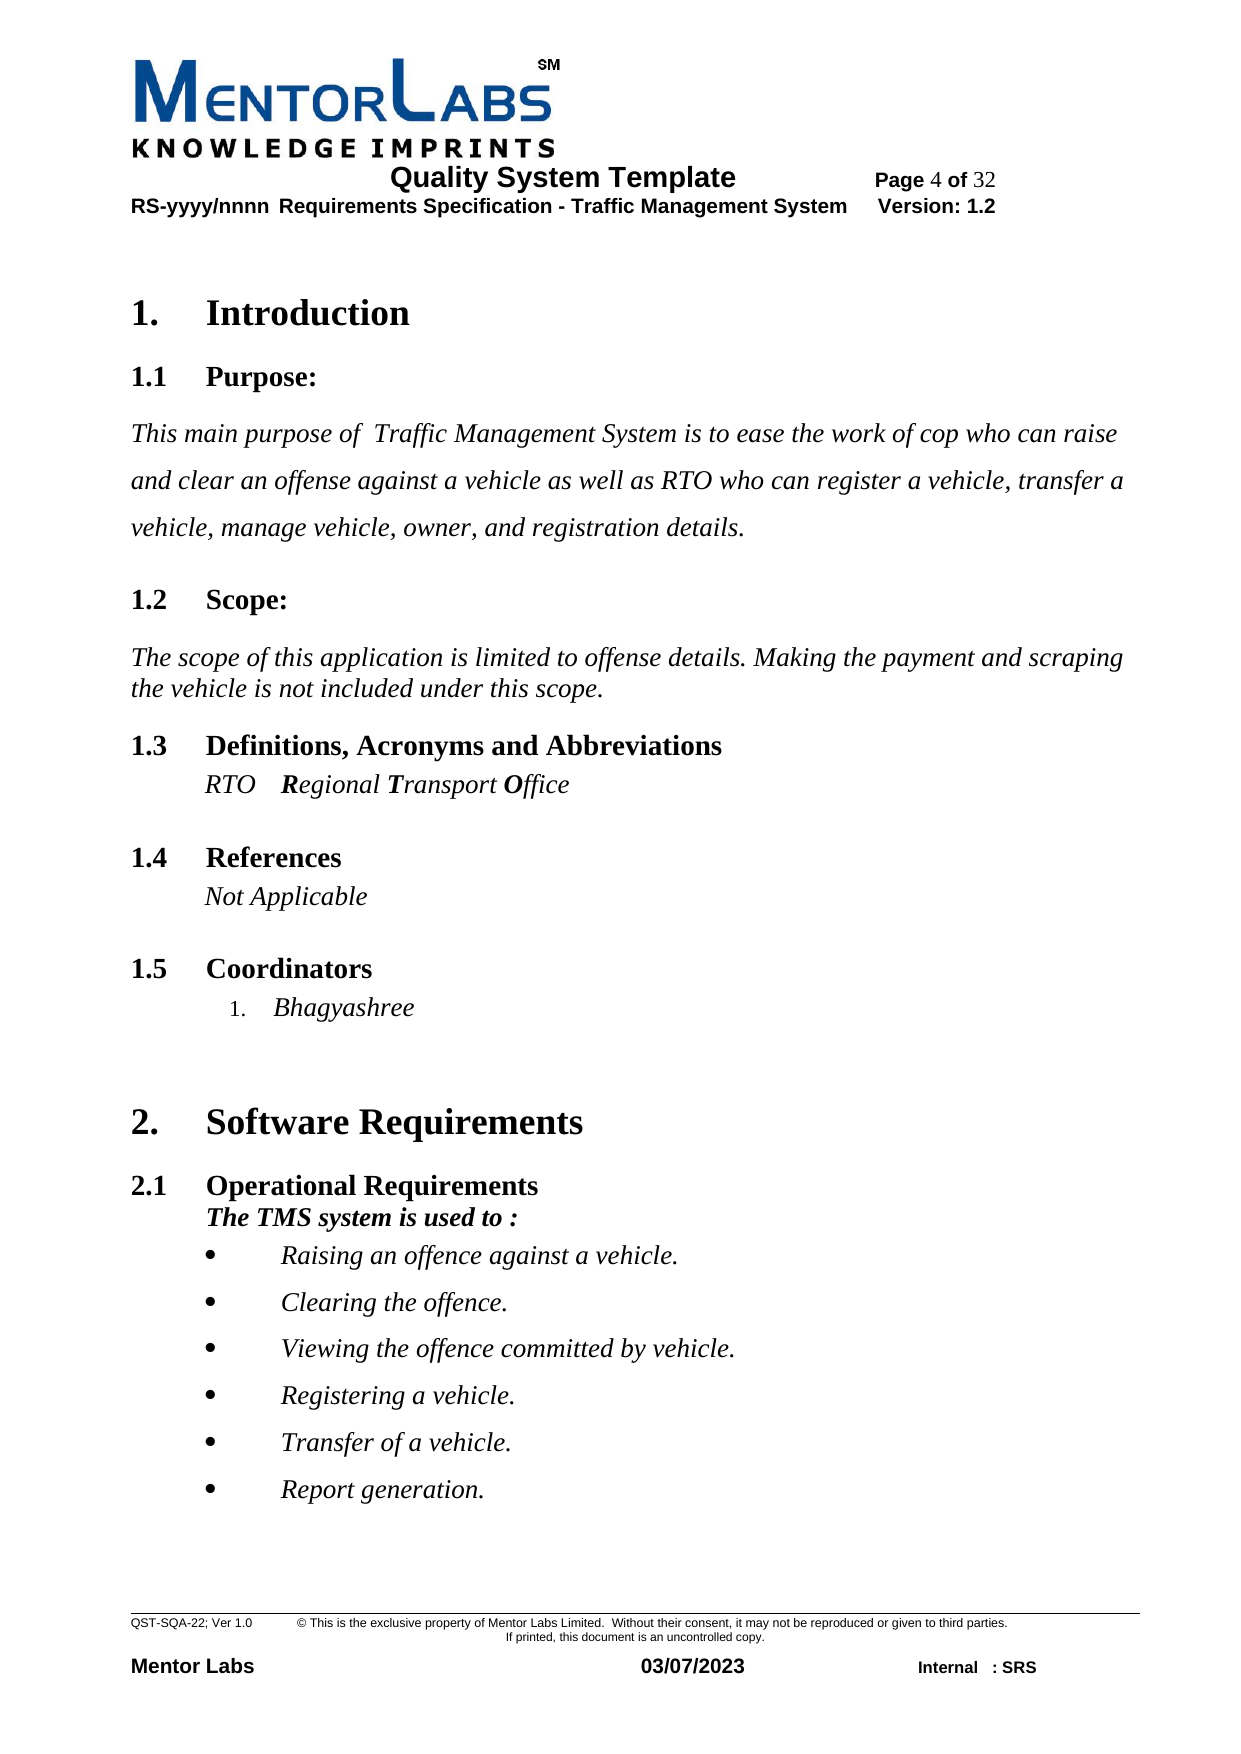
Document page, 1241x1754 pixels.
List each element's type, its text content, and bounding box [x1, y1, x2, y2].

subtitle This main purpose of Traffic Management System is to ease the work of cop who can raise and clear an offense against a vehicle as well as RTO who can register a vehicle, transfer a vehicle, manage vehicle, owner, and registration details. [131, 417, 1140, 542]
text RTO Regional Transport Office [204, 768, 1140, 799]
text Not Applicable [204, 879, 1140, 911]
subtitle Purpose: [131, 359, 1140, 392]
subtitle Definitions, Acronyms and Abbreviations [131, 728, 1140, 762]
list Bhagyashree [229, 991, 1140, 1062]
list Clearing the offence. [206, 1286, 1140, 1317]
subtitle Coordinators [131, 951, 1140, 985]
list Viewing the offence committed by vehicle. [206, 1333, 1140, 1364]
picture [130, 58, 563, 161]
list Registering a vehicle. [206, 1379, 1140, 1411]
subtitle Operational Requirements The TMS system is used to : [131, 1168, 1140, 1233]
subtitle Software Requirements [131, 1100, 1140, 1143]
subtitle Scope: [131, 582, 1140, 616]
subtitle The scope of this application is limited to offense details. Making the payment and scraping the vehicle is not included under this scope. [131, 641, 1140, 703]
list Transfer of a vehicle. [206, 1426, 1140, 1458]
list Report generation. [206, 1473, 1140, 1504]
subtitle References [131, 840, 1140, 873]
list Raising an offence against a vehicle. [206, 1239, 1140, 1270]
subtitle Introduction [131, 291, 1140, 334]
